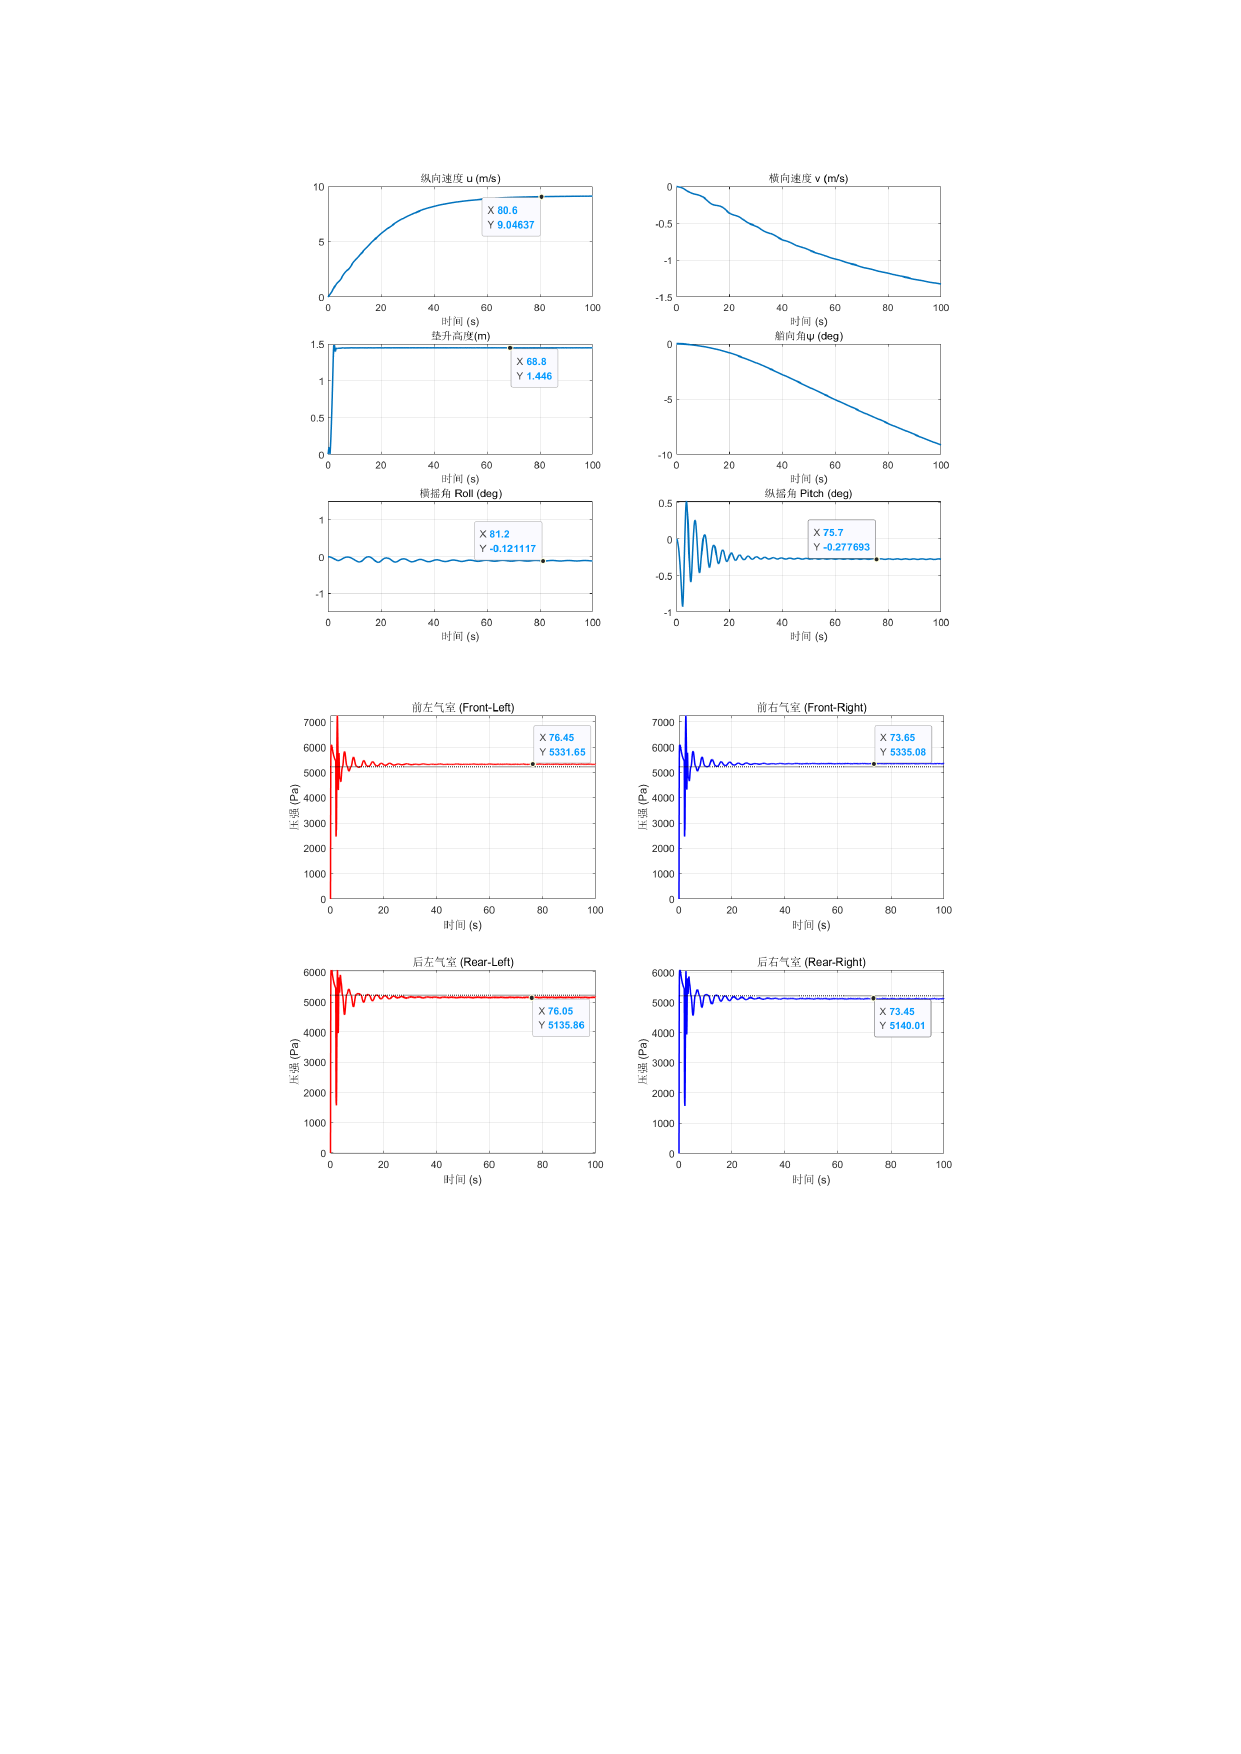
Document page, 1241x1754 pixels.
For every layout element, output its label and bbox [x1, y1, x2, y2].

picture [281, 696, 959, 1189]
picture [280, 162, 960, 656]
